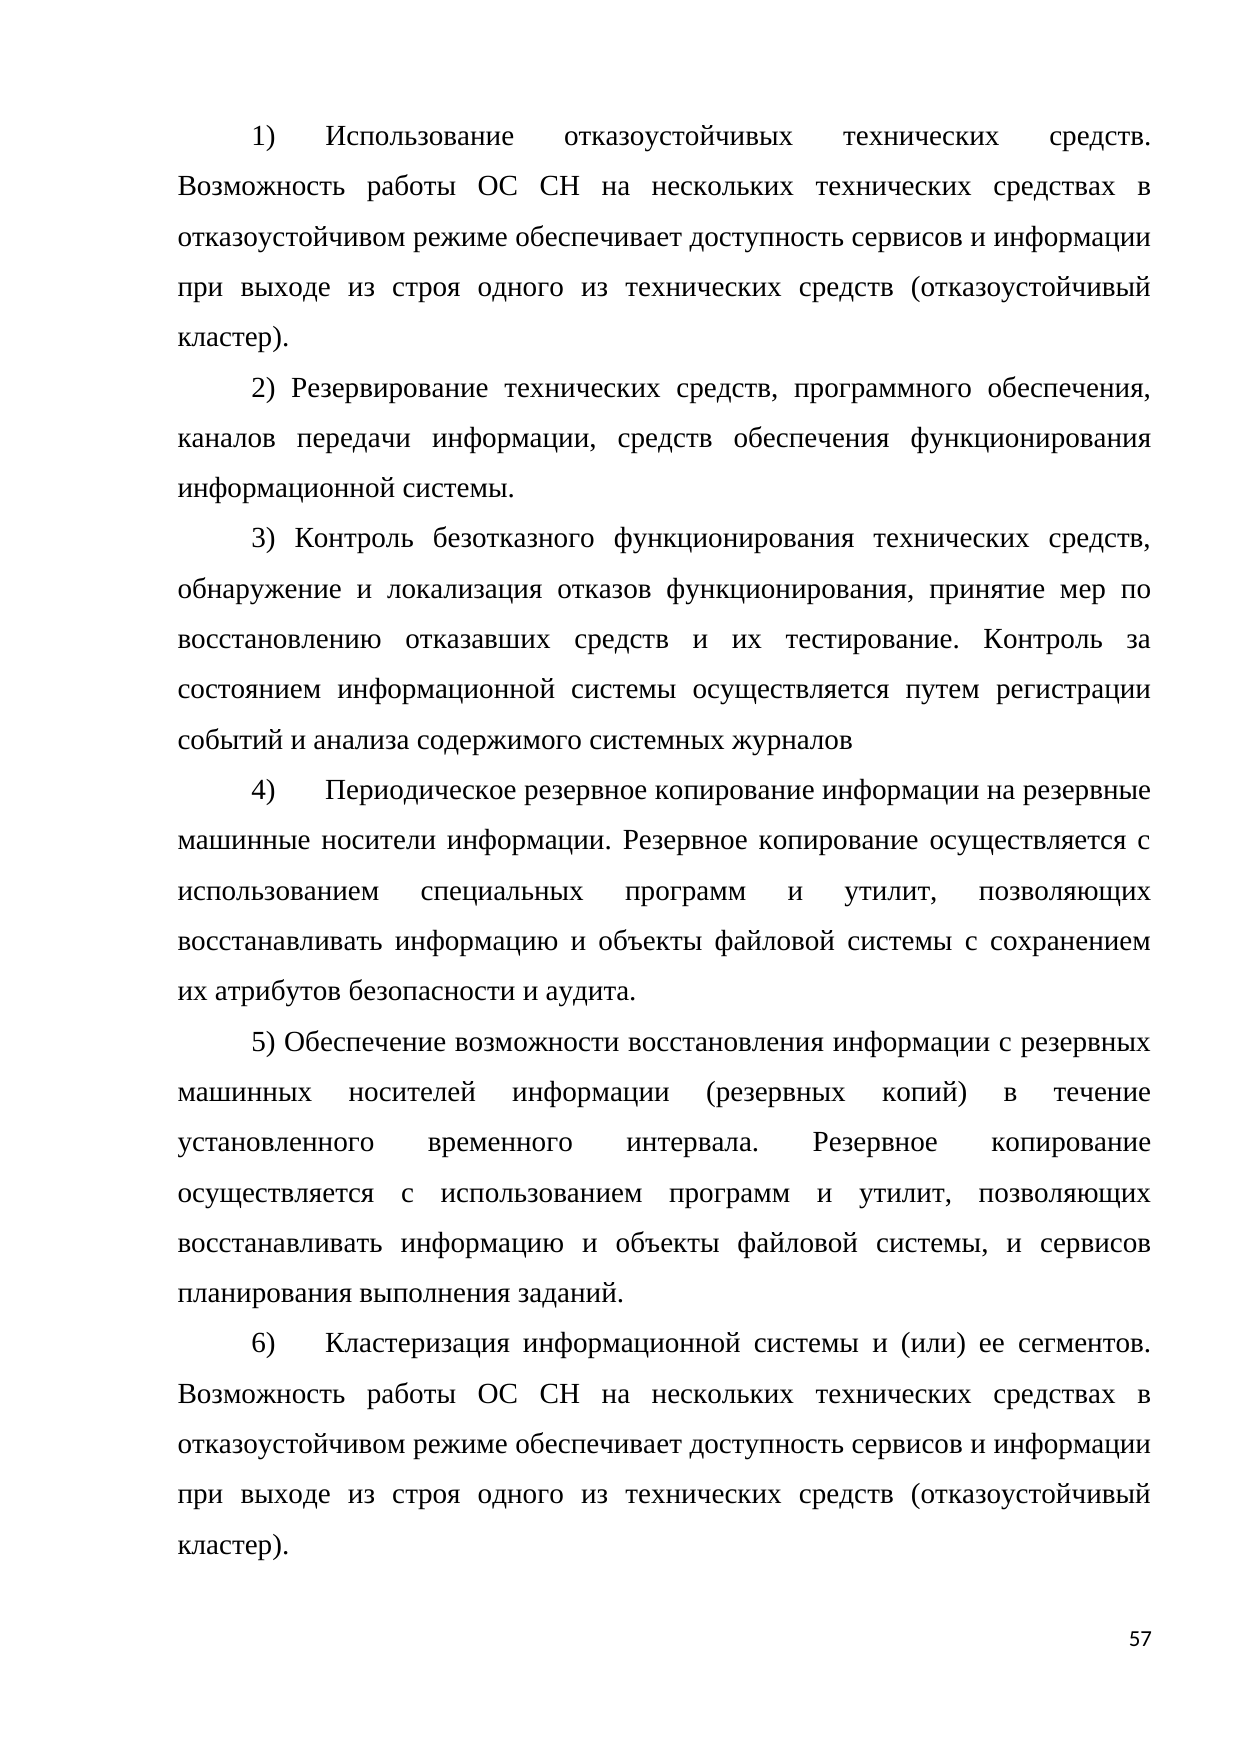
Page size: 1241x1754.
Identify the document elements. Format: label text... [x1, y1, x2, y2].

text 2) Резервирование технических средств, программного обеспечения, каналов передачи информации, средств обеспечения функционирования информационной системы. [177, 370, 1152, 504]
text 5) Обеспечение возможности восстановления информации с резервных машинных носителей информации (резервных копий) в течение установленного временного интервала. Резервное копирование осуществляется с использованием программ и утилит, позволяющих восстанавливать информацию и объекты файловой системы, и сервисов планирования выполнения заданий. [177, 1024, 1152, 1309]
text 6) Кластеризация информационной системы и (или) ее сегментов. Возможность работы ОС СН на нескольких технических средствах в отказоустойчивом режиме обеспечивает доступность сервисов и информации при выходе из строя одного из технических средств (отказоустойчивый кластер). [177, 1326, 1152, 1560]
text 1) Использование отказоустойчивых технических средств. Возможность работы ОС СН на нескольких технических средствах в отказоустойчивом режиме обеспечивает доступность сервисов и информации при выходе из строя одного из технических средств (отказоустойчивый кластер). [177, 118, 1152, 353]
text 4) Периодическое резервное копирование информации на резервные машинные носители информации. Резервное копирование осуществляется с использованием специальных программ и утилит, позволяющих восстанавливать информацию и объекты файловой системы с сохранением их атрибутов безопасности и аудита. [177, 772, 1152, 1007]
text 3) Контроль безотказного функционирования технических средств, обнаружение и локализация отказов функционирования, принятие мер по восстановлению отказавших средств и их тестирование. Контроль за состоянием информационной системы осуществляется путем регистрации событий и анализа содержимого системных журналов [177, 521, 1152, 755]
